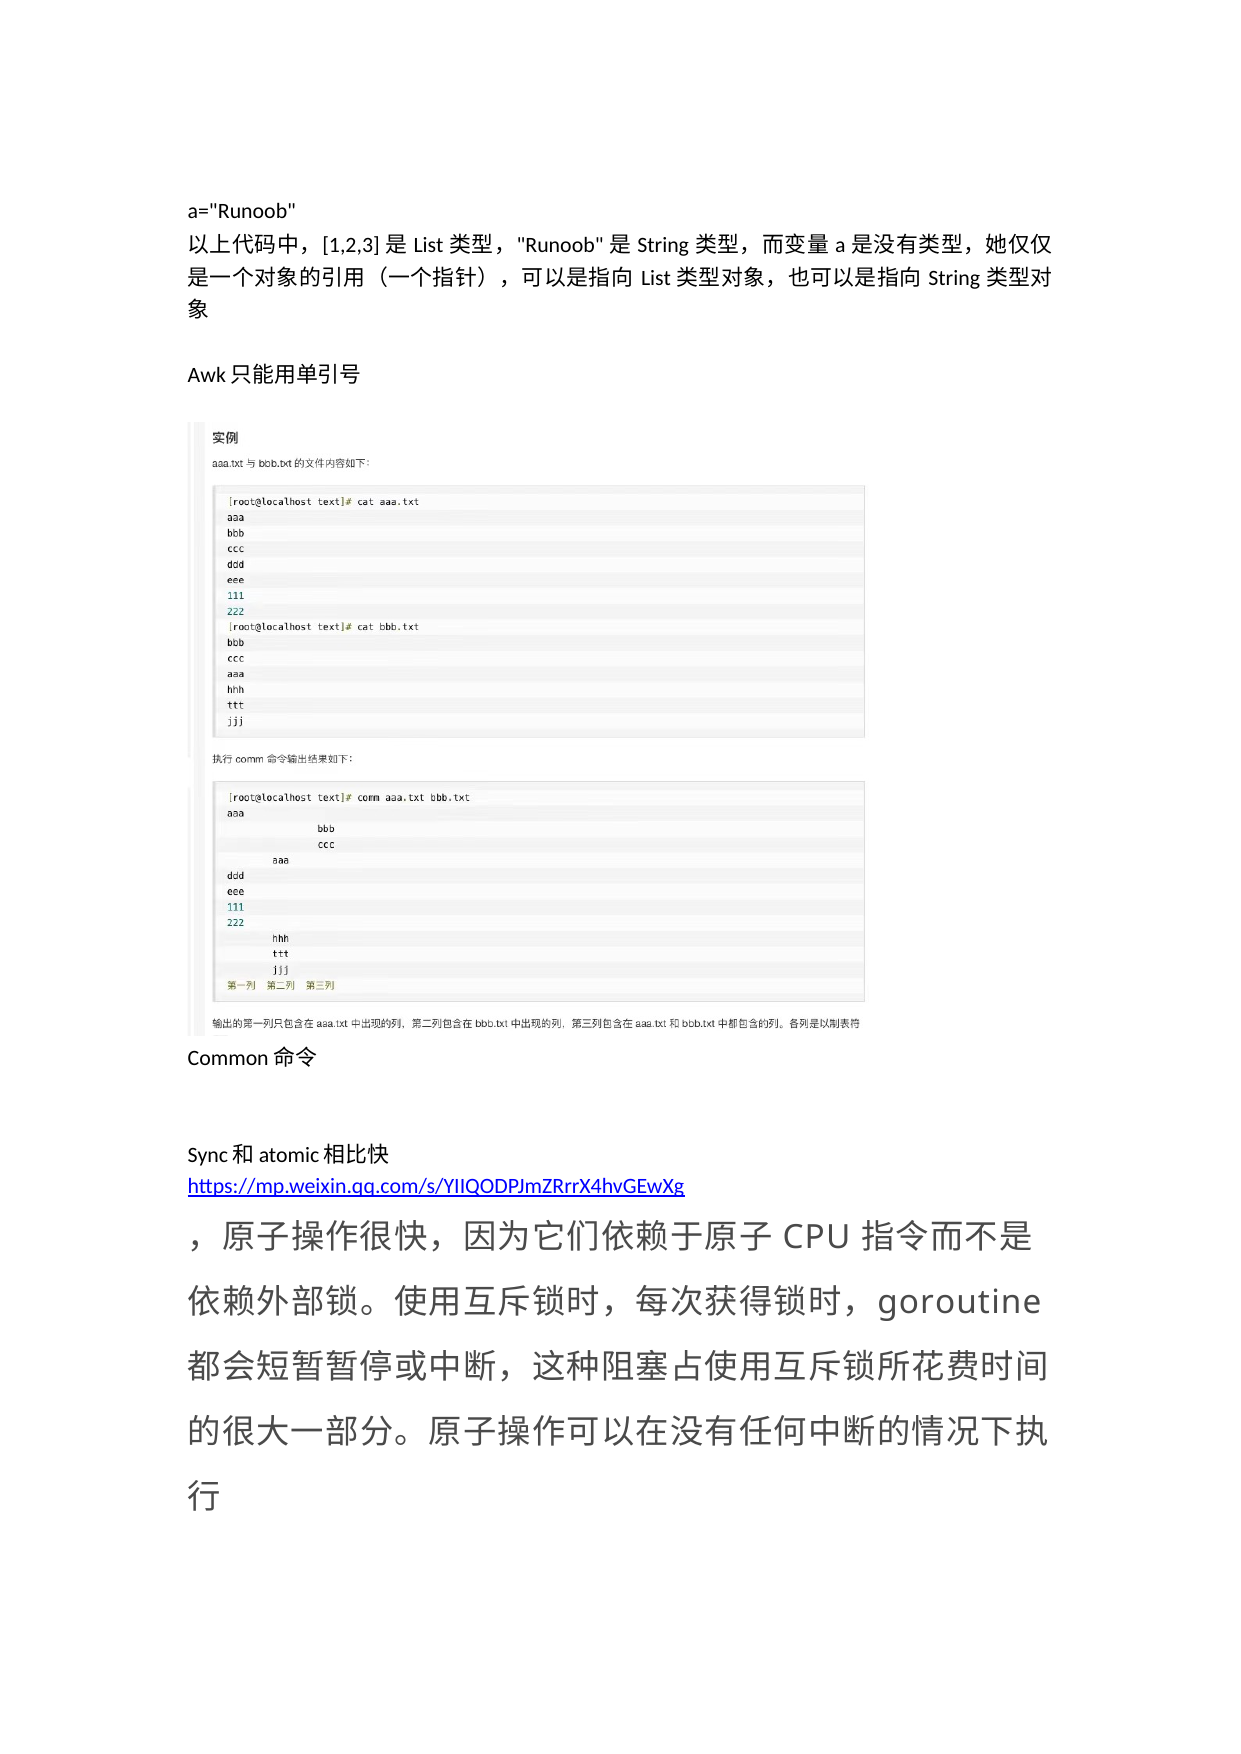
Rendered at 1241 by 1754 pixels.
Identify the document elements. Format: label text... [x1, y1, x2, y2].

text Sync和atomic相比快 [187, 1137, 1053, 1169]
text https://mp.weixin.qq.com/s/YIIQODPJmZRrrX4hvGEwXg [187, 1169, 1053, 1202]
text Awk只能用单引号 [187, 357, 1053, 389]
text a="Runoob" [187, 194, 1053, 227]
picture [187, 422, 869, 1036]
text Common命令 [187, 1039, 1053, 1072]
text 以上代码中，[1,2,3] 是 List 类型，"Runoob" 是 String 类型，而变量 a 是没有类型，她仅仅是一个对象的引用（一个指针），可以是指向 List 类型对象，也可以是指向 String 类型对象 [187, 227, 1053, 324]
text ，原子操作很快，因为它们依赖于原子 CPU 指令而不是依赖外部锁。使用互斥锁时，每次获得锁时，goroutine 都会短暂暂停或中断，这种阻塞占使用互斥锁所花费时间的很大一部分。原子操作可以在没有任何中断的情况下执行 [187, 1202, 1053, 1527]
